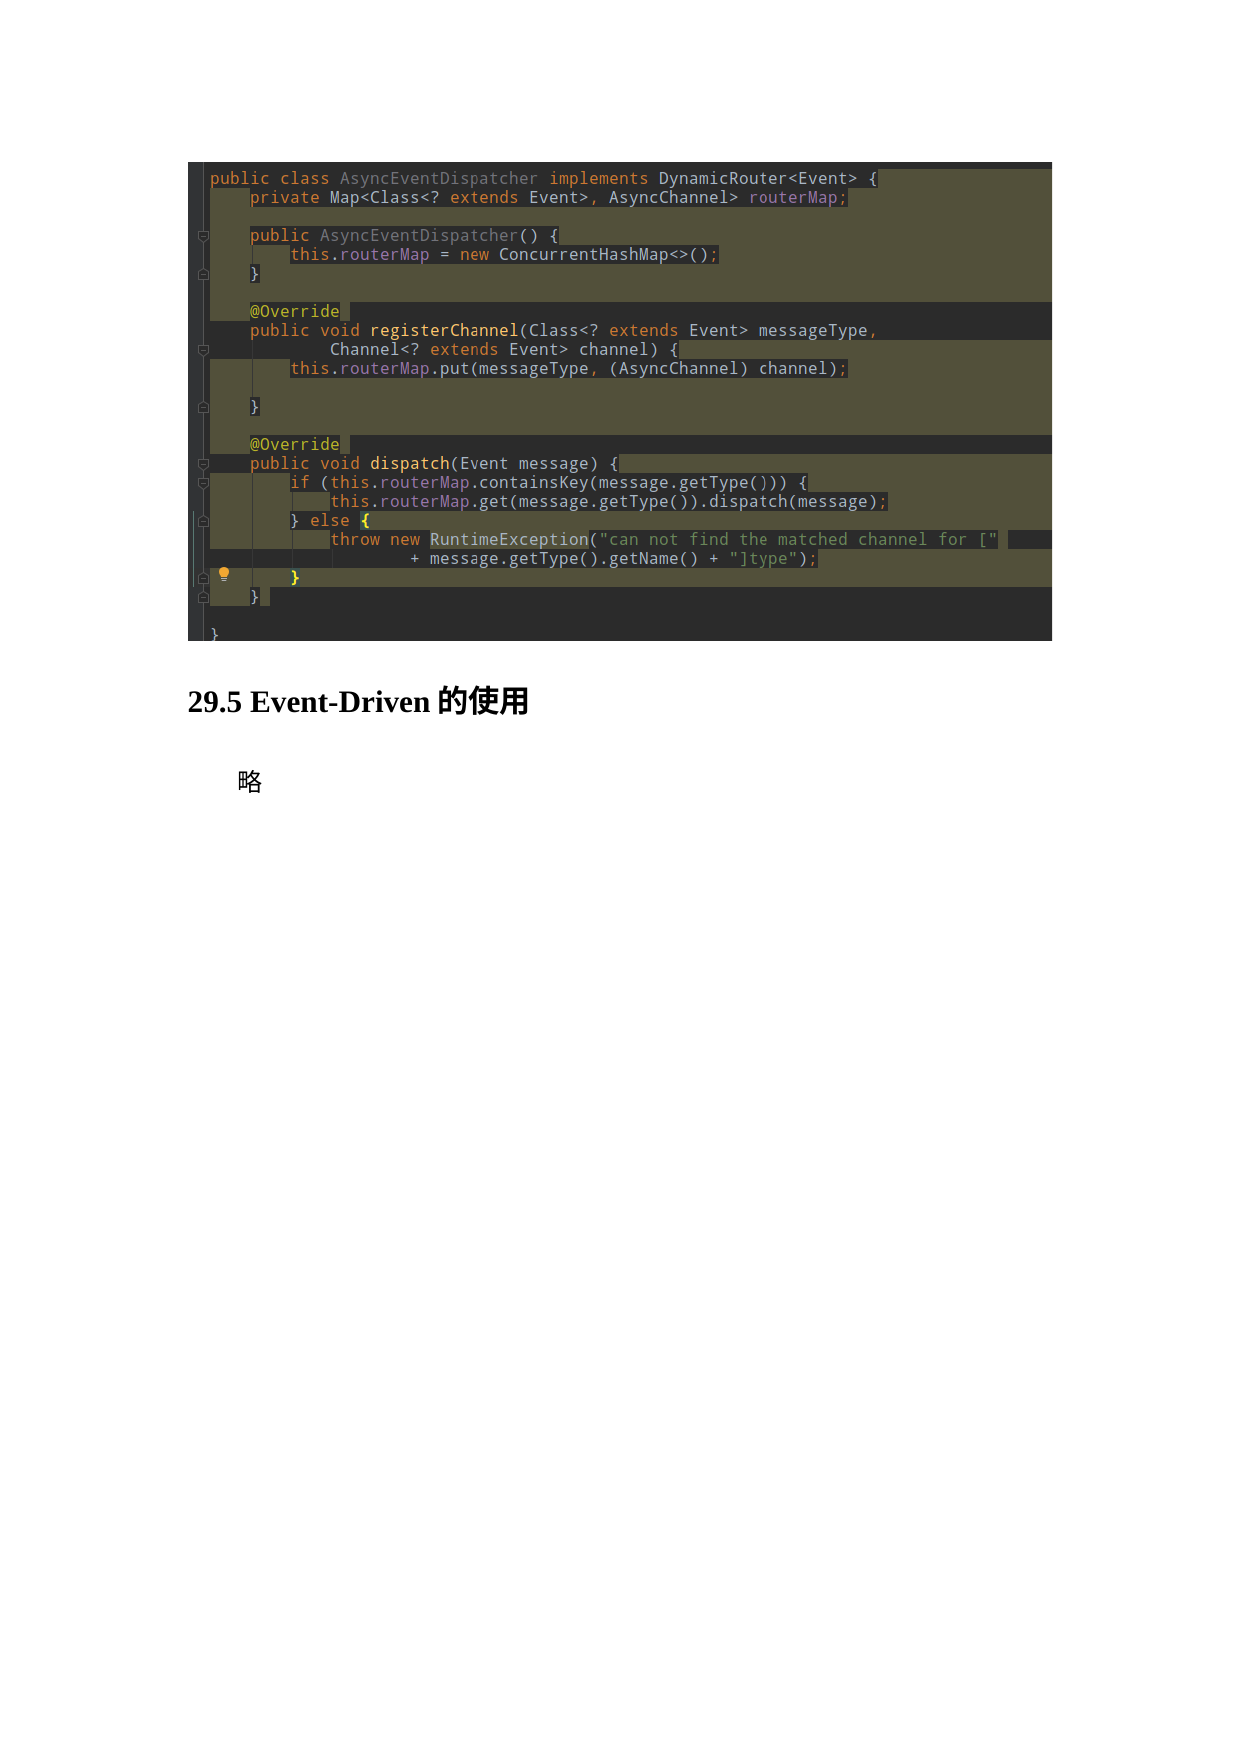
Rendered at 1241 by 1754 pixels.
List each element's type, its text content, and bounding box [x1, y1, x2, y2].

picture [188, 162, 1053, 641]
text 略 [187, 748, 1053, 813]
subtitle 29.5 Event-Driven的使用 [187, 666, 1053, 731]
